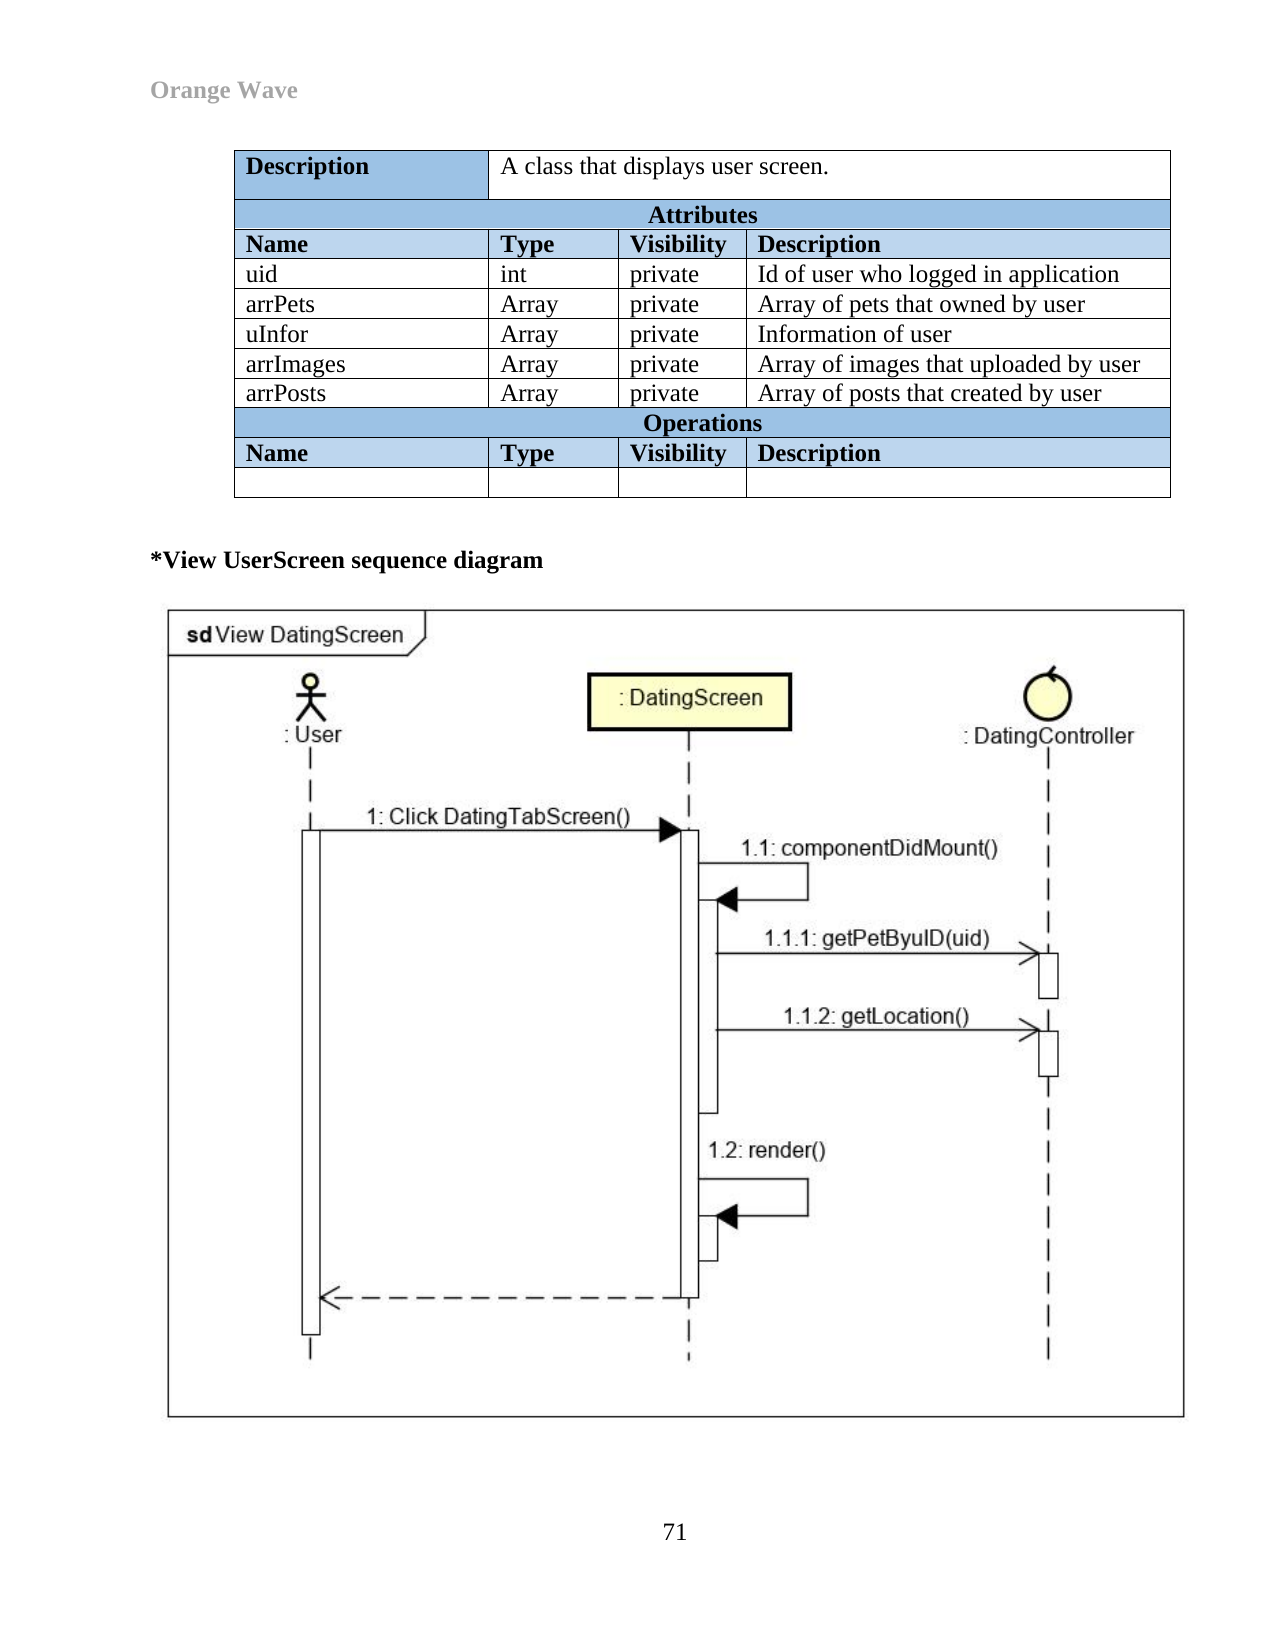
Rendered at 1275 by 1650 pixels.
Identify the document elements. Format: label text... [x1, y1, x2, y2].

table_cell arrImages [235, 349, 488, 377]
table_cell int [489, 259, 618, 288]
table_cell [489, 468, 618, 497]
table_cell Information of user [747, 319, 1170, 348]
table_cell Array of pets that owned by user [747, 289, 1170, 318]
table_cell Array [489, 289, 618, 318]
table_cell uInfor [235, 319, 488, 348]
table_cell Type [489, 438, 618, 467]
table_cell Array [489, 319, 618, 348]
picture [150, 593, 1200, 1434]
table_cell Description [747, 230, 1170, 258]
table_cell private [619, 379, 746, 407]
table_cell A class that displays user screen. [489, 151, 1170, 199]
table_cell Name [235, 438, 488, 467]
table_cell [235, 468, 488, 497]
table_cell private [619, 349, 746, 377]
table_cell [619, 468, 746, 497]
table_cell uid [235, 259, 488, 288]
table_cell Description [235, 151, 488, 199]
table_cell private [619, 319, 746, 348]
table_cell Id of user who logged in application [747, 259, 1170, 288]
table_cell Attributes [235, 200, 1170, 228]
text *View UserScreen sequence diagram [150, 545, 1200, 574]
table_cell Description [747, 438, 1170, 467]
table_cell Visibility [619, 230, 746, 258]
table_cell [747, 468, 1170, 497]
table_cell Operations [235, 408, 1170, 437]
table_cell Array [489, 349, 618, 377]
table_cell Array of images that uploaded by user [747, 349, 1170, 377]
table_cell Array of posts that created by user [747, 379, 1170, 407]
table_cell private [619, 289, 746, 318]
table_cell arrPets [235, 289, 488, 318]
table_cell Type [489, 230, 618, 258]
table_cell Array [489, 379, 618, 407]
table_cell arrPosts [235, 379, 488, 407]
table_cell private [619, 259, 746, 288]
table_cell Name [235, 230, 488, 258]
table_cell Visibility [619, 438, 746, 467]
